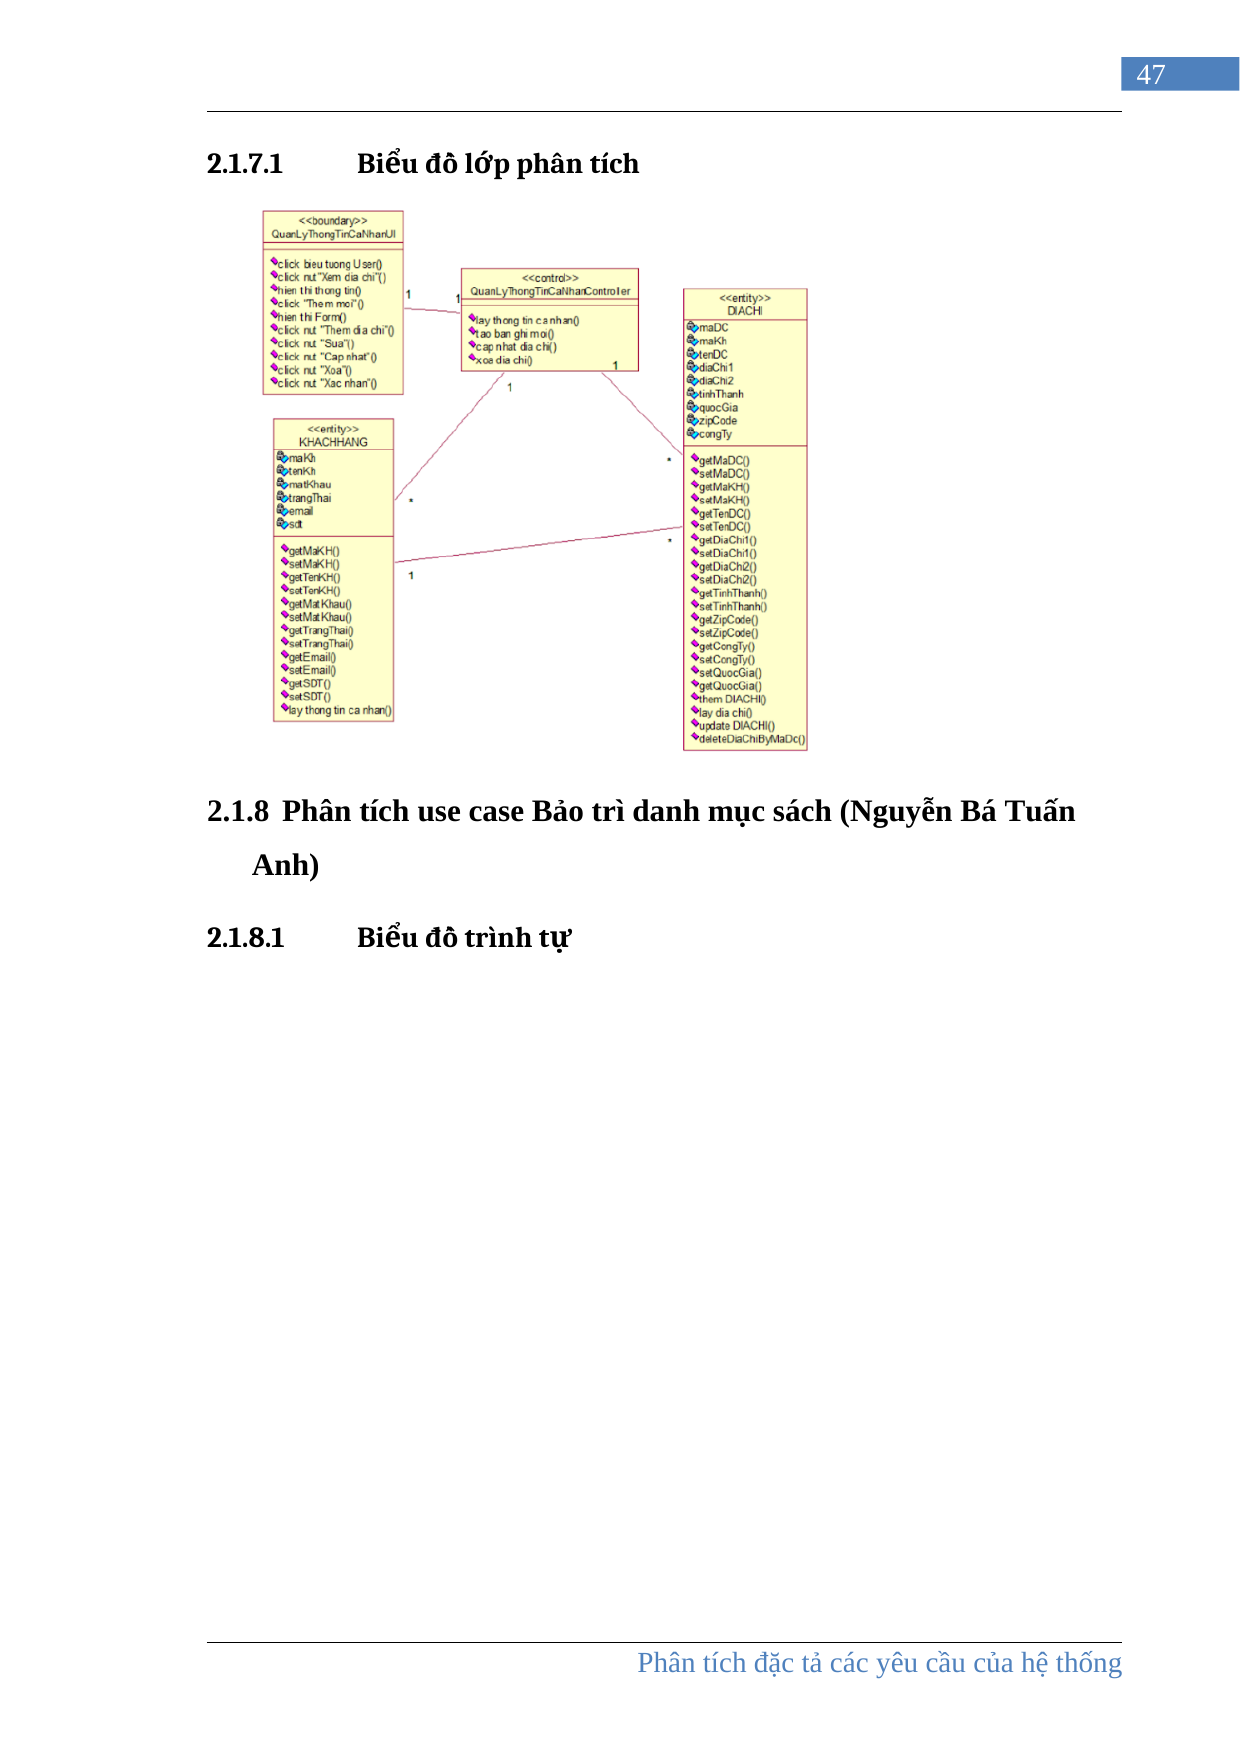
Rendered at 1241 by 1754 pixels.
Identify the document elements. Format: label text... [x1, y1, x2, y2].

subtitle Phân tích use case Bảo trì danh mục sách (Nguyễn Bá Tuấn Anh) [207, 792, 1122, 882]
picture [251, 198, 827, 755]
subtitle Biểu đồ trình tự [207, 921, 1122, 954]
